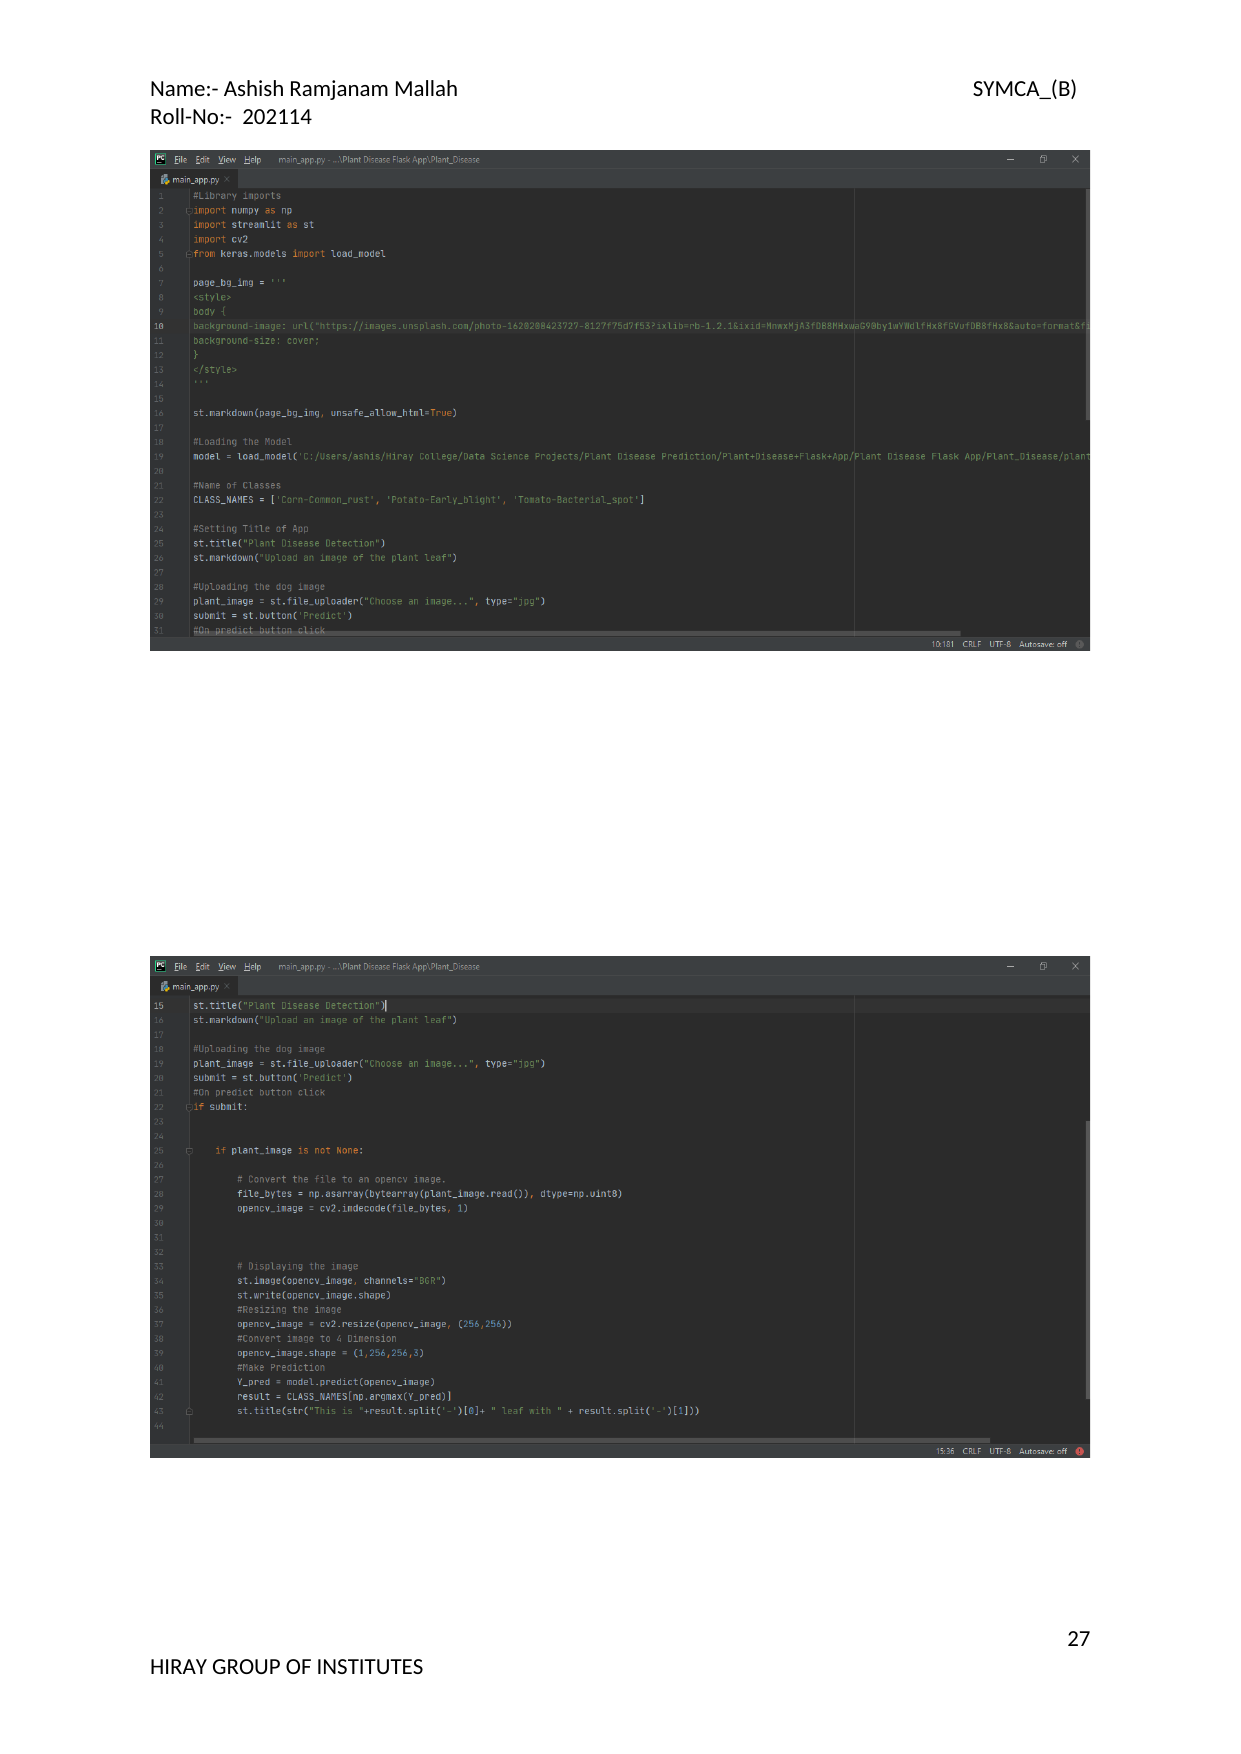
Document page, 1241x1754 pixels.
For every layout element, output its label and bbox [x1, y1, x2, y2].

picture [150, 150, 1091, 651]
picture [150, 956, 1091, 1458]
